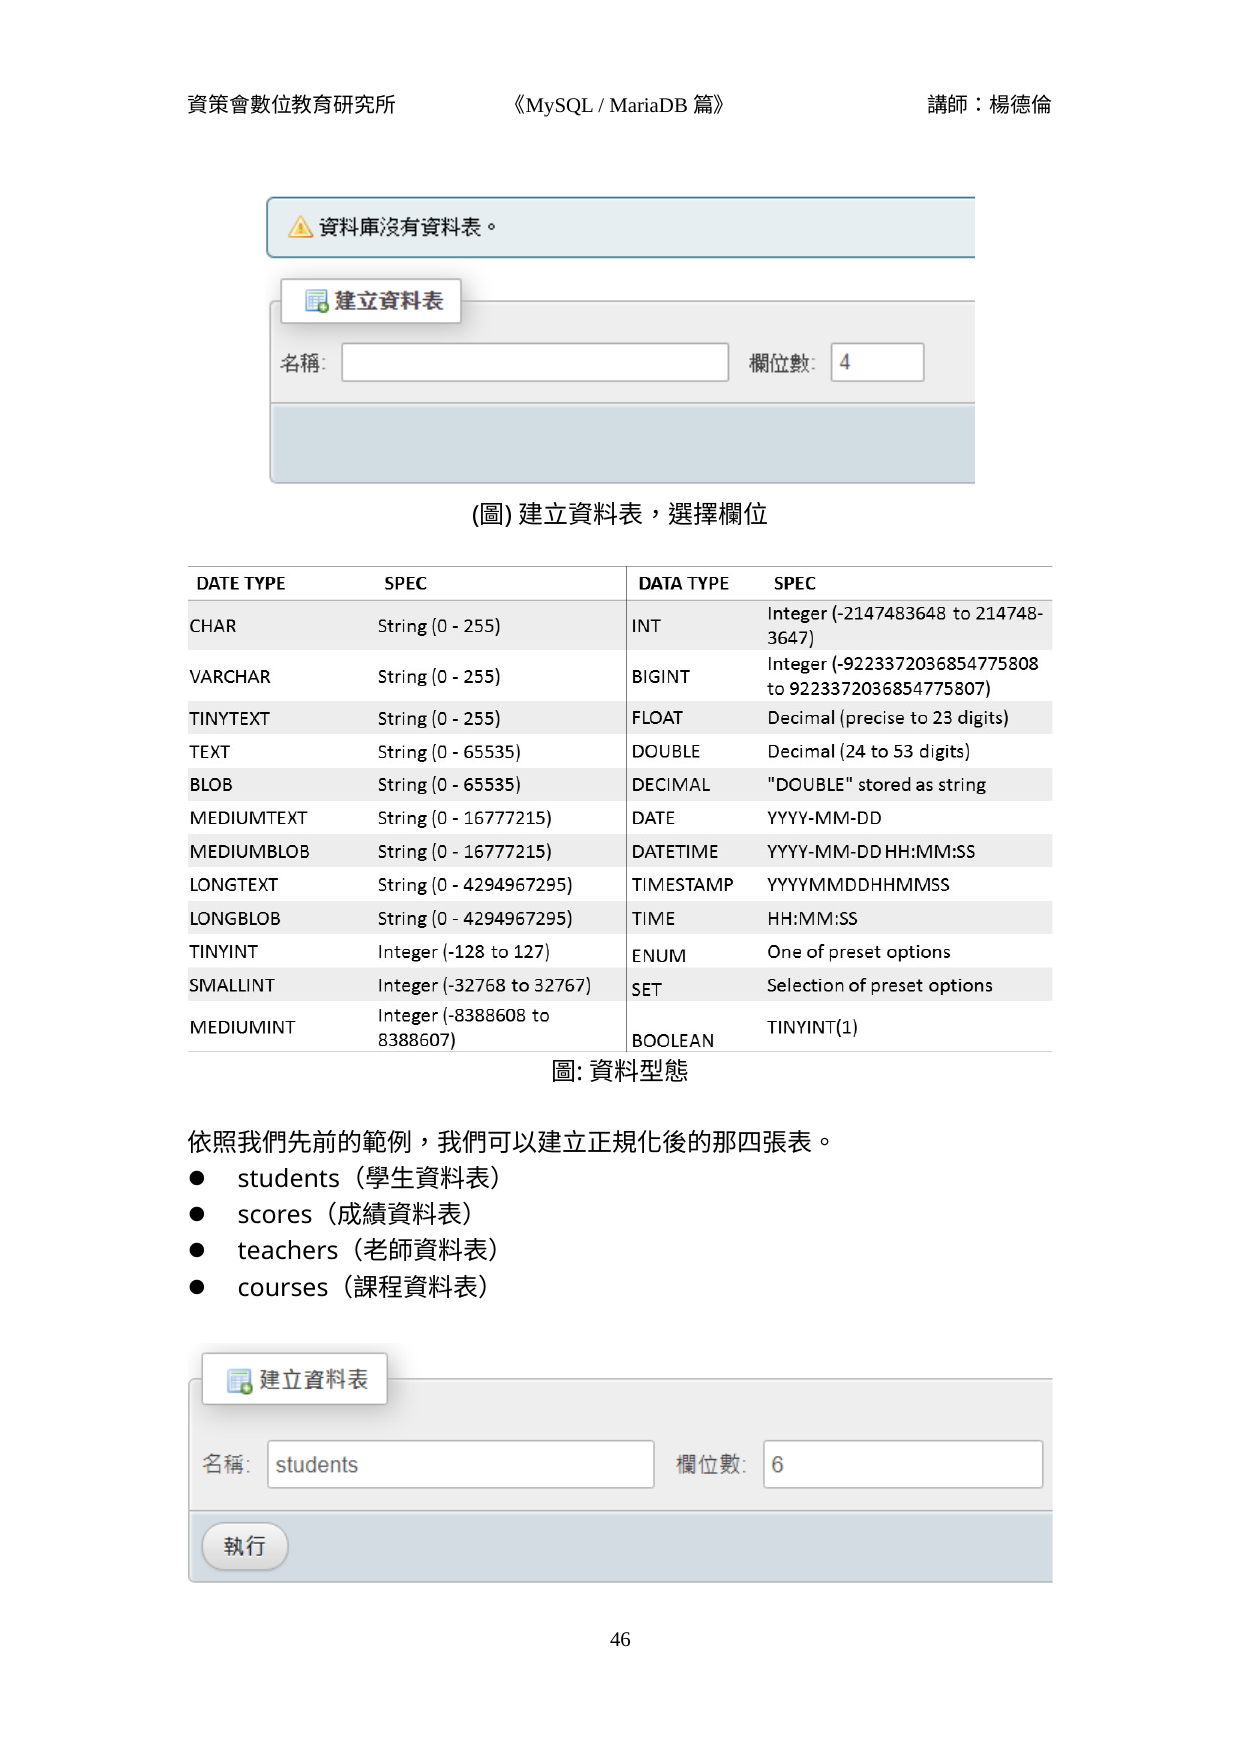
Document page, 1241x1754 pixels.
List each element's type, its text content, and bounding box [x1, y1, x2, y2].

text 依照我們先前的範例，我們可以建立正規化後的那四張表。 [187, 1122, 1053, 1158]
list teachers（老師資料表） [187, 1231, 1053, 1267]
picture [265, 184, 975, 495]
list courses（課程資料表） [187, 1267, 1053, 1303]
text (圖) 建立資料表，選擇欄位 [187, 495, 1053, 531]
picture [187, 1343, 1053, 1599]
text 圖: 資料型態 [187, 1052, 1053, 1088]
picture [187, 565, 1053, 1052]
list scores（成績資料表） [187, 1194, 1053, 1231]
list students（學生資料表） [187, 1158, 1053, 1194]
